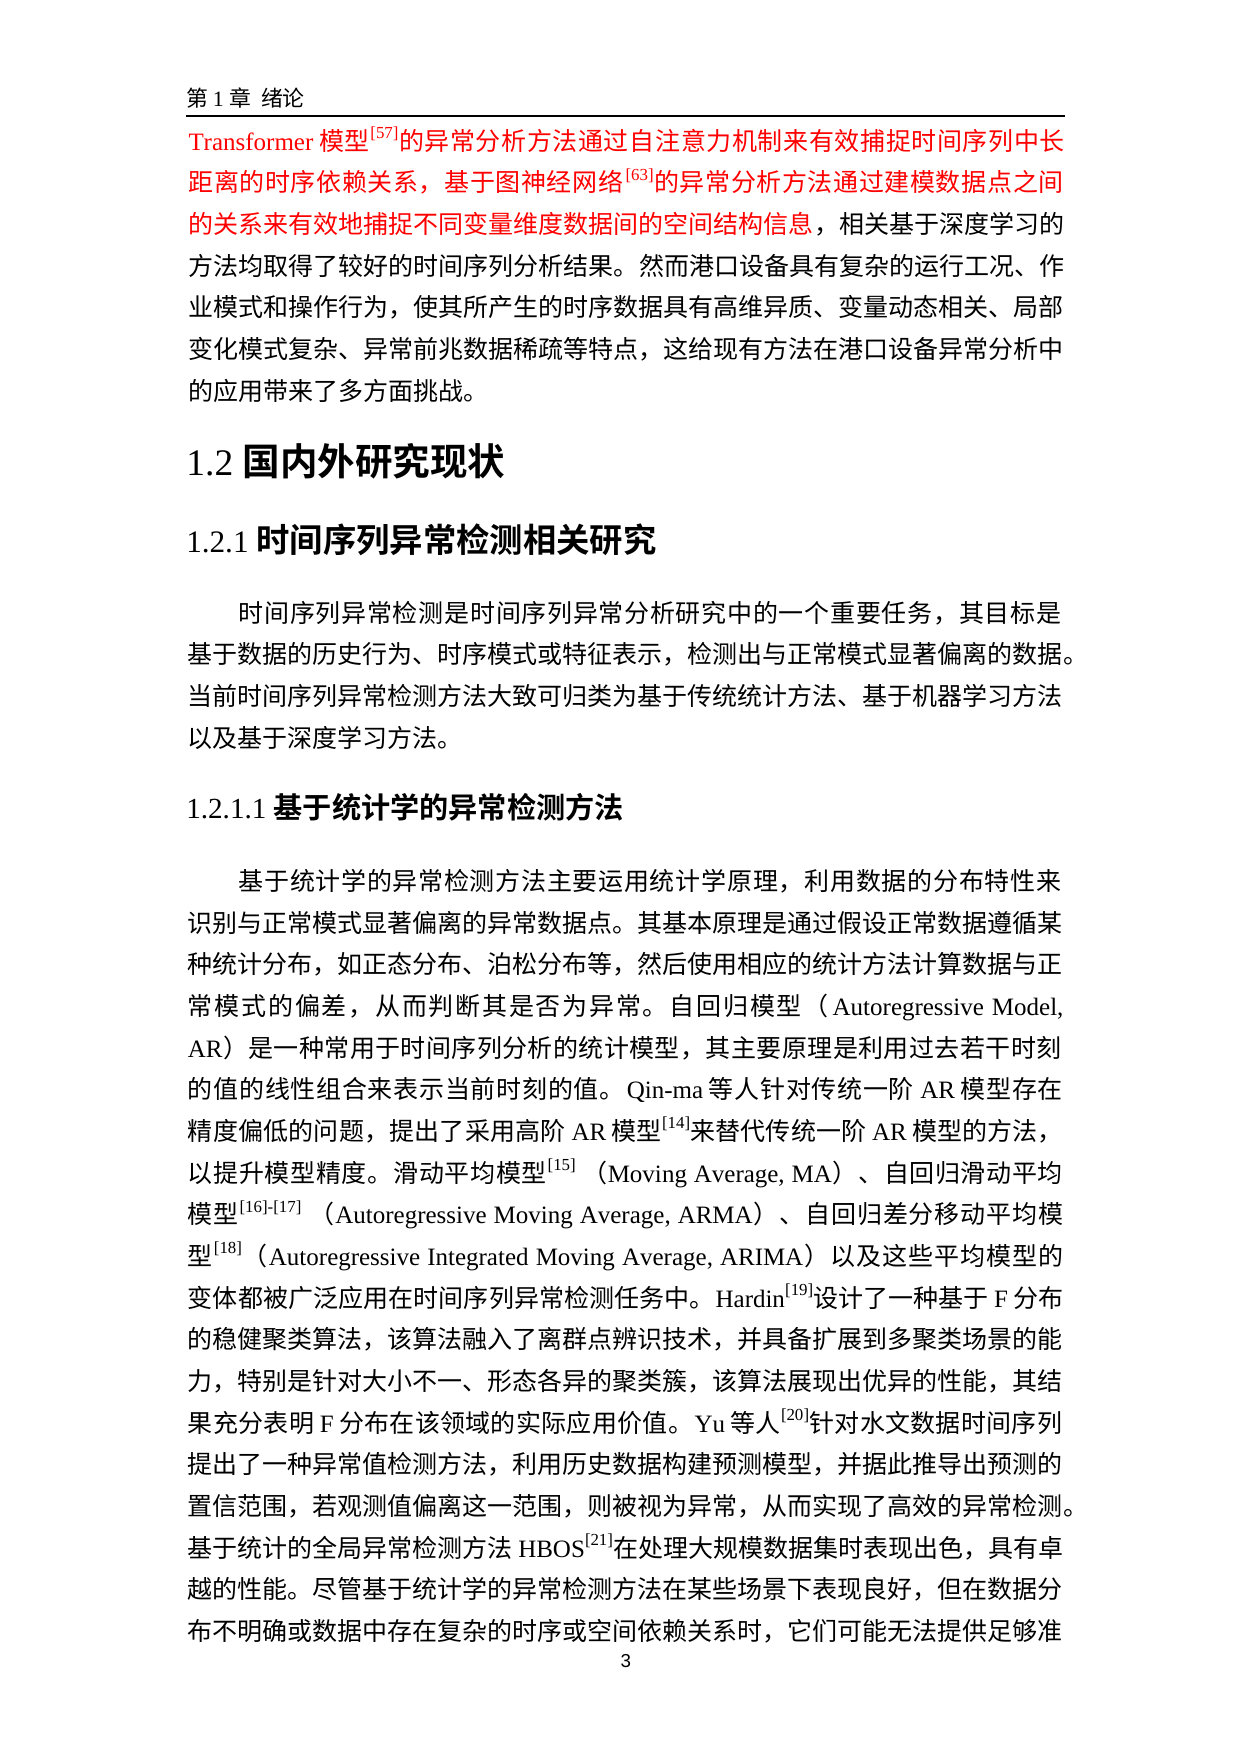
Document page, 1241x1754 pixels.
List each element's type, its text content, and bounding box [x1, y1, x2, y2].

text 时间序列异常检测是时间序列异常分析研究中的一个重要任务，其目标是基于数据的历史行为、时序模式或特征表示，检测出与正常模式显著偏离的数据。当前时间序列异常检测方法大致可归类为基于传统统计方法、基于机器学习方法以及基于深度学习方法。 [188, 589, 1063, 755]
subtitle 基于统计学的异常检测方法 [186, 784, 1065, 827]
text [188, 117, 1065, 408]
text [188, 857, 1063, 1649]
subtitle 时间序列异常检测相关研究 [186, 513, 1065, 562]
subtitle 国内外研究现状 [186, 435, 1065, 486]
